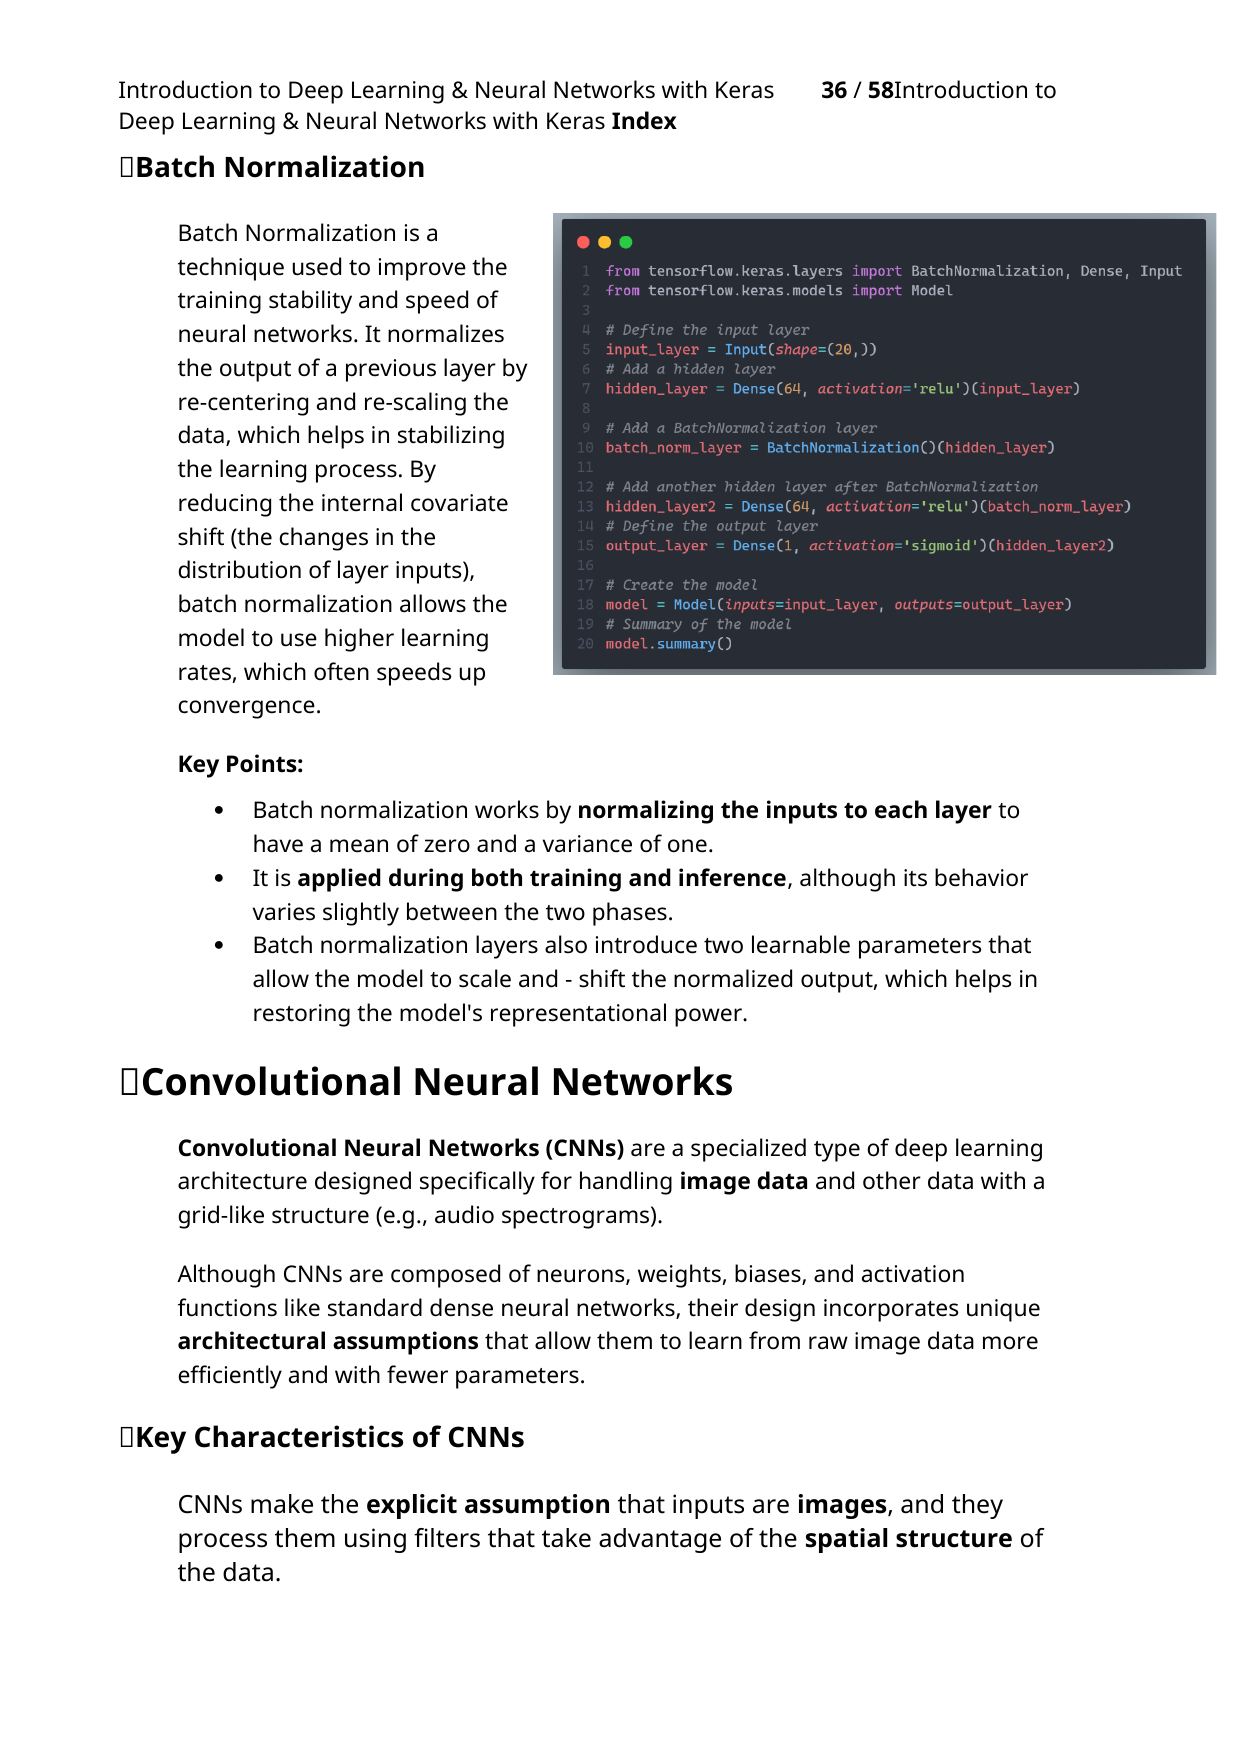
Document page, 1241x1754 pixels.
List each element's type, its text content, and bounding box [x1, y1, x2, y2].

subtitle 🔹Batch Normalization [118, 148, 1063, 186]
subtitle 🔹Key Characteristics of CNNs [118, 1418, 1063, 1456]
text Convolutional Neural Networks (CNNs) are a specialized type of deep learning architecture designed specifically for handling image data and other data with a grid-like structure (e.g., audio spectrograms). [177, 1131, 1063, 1230]
subtitle 📌Convolutional Neural Networks [118, 1055, 1063, 1106]
list Batch normalization works by normalizing the inputs to each layer to have a mean of zero and a variance of one. [215, 794, 1063, 859]
list It is applied during both training and inference, although its behavior varies slightly between the two phases. [215, 862, 1063, 927]
text CNNs make the explicit assumption that inputs are images, and they process them using filters that take advantage of the spatial structure of the data. [177, 1487, 1063, 1589]
text Although CNNs are composed of neurons, weights, biases, and activation functions like standard dense neural networks, their design incorporates unique architectural assumptions that allow them to learn from raw image data more efficiently and with fewer parameters. [177, 1258, 1063, 1390]
text Batch Normalization is a technique used to improve the training stability and speed of neural networks. It normalizes the output of a previous layer by re-centering and re-scaling the data, which helps in stabilizing the learning process. By reducing the internal covariate shift (the changes in the distribution of layer inputs), batch normalization allows the model to use higher learning rates, which often speeds up convergence. [177, 217, 1063, 720]
picture [553, 213, 1217, 675]
text Key Points: [177, 748, 1063, 779]
list Batch normalization layers also introduce two learnable parameters that allow the model to scale and - shift the normalized output, which helps in restoring the model's representational power. [215, 929, 1063, 1028]
